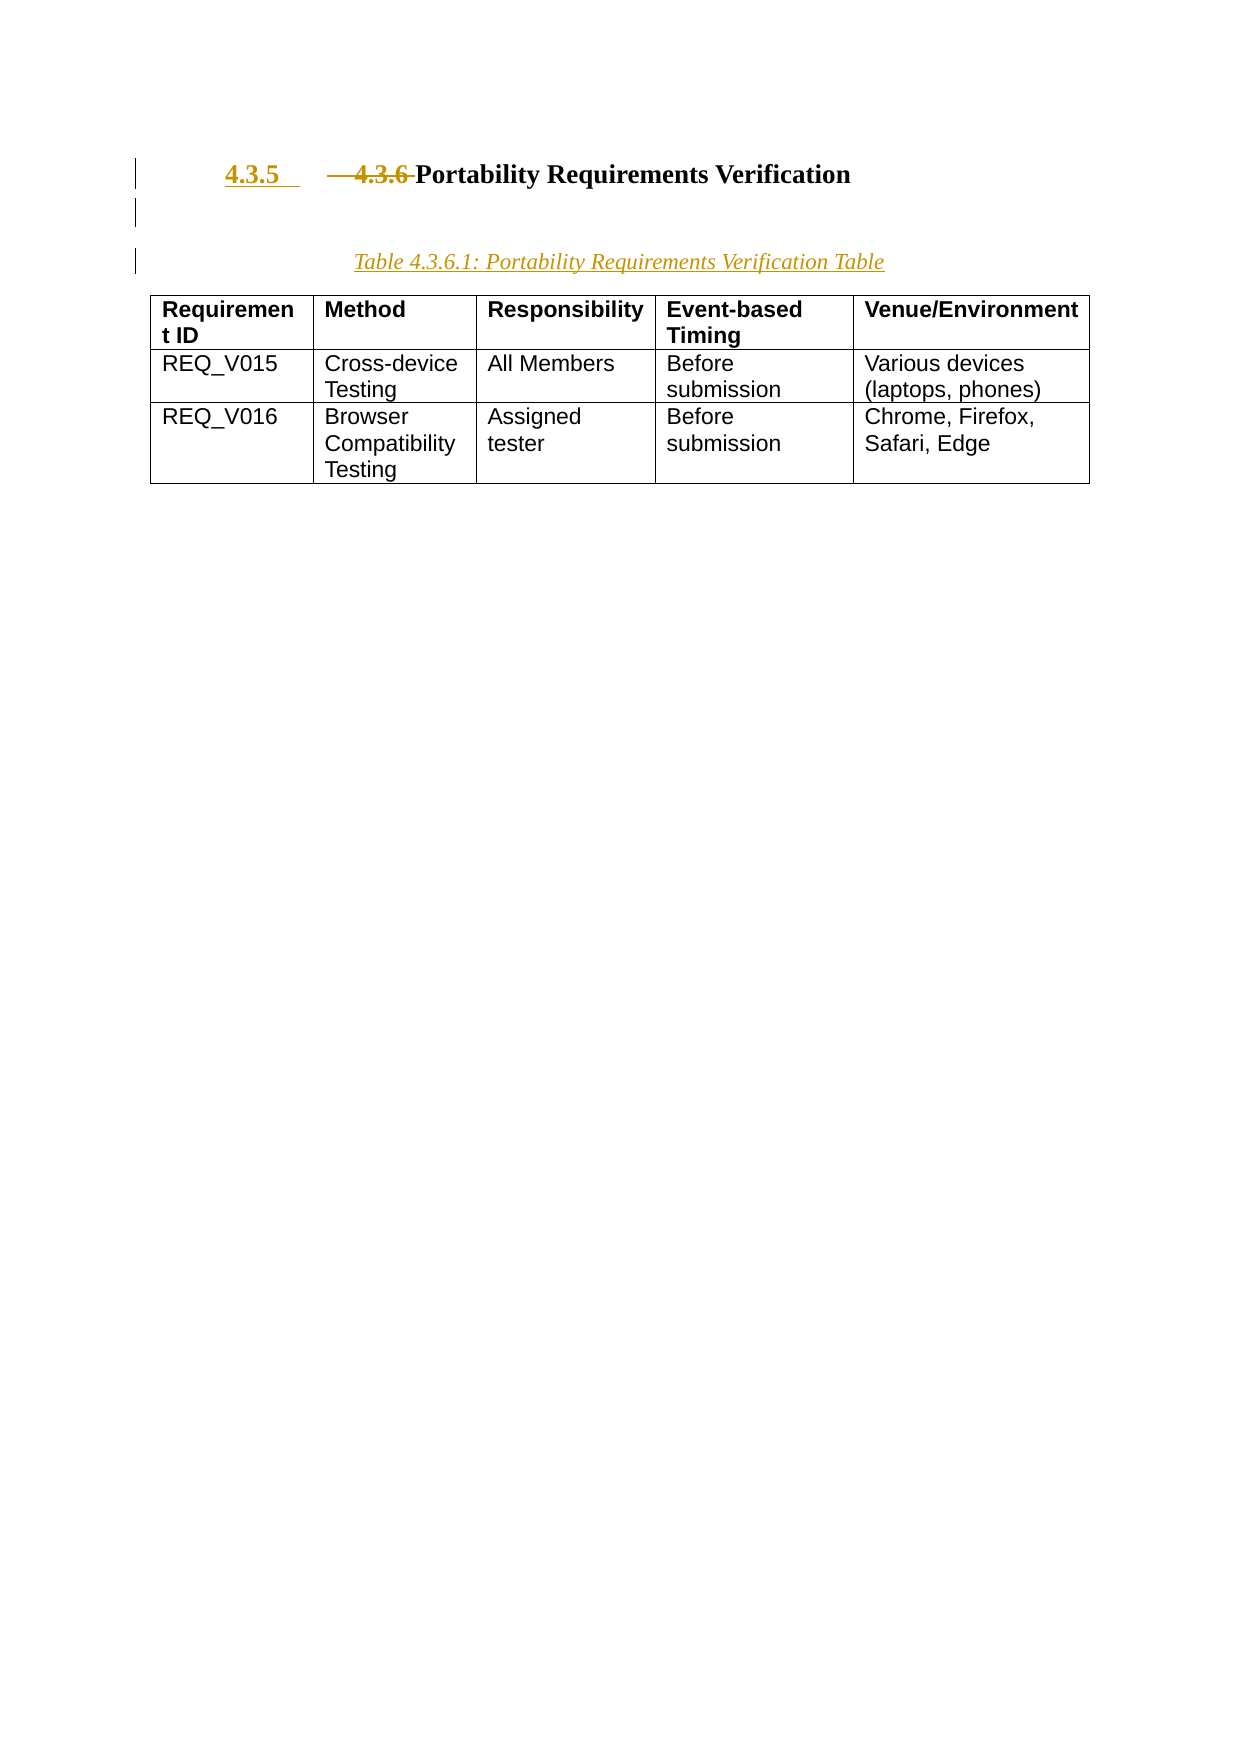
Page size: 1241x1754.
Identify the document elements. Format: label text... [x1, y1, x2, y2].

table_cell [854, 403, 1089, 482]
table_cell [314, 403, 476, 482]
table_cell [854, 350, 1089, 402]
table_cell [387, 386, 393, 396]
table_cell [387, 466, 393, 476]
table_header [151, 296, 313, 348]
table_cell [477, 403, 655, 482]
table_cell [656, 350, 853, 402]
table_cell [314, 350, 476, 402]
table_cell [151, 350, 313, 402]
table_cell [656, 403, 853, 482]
subtitle Portability Requirements Verification [225, 158, 1090, 189]
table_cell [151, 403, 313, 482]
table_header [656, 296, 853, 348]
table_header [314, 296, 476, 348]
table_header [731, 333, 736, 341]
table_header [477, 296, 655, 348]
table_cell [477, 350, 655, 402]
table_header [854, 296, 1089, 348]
